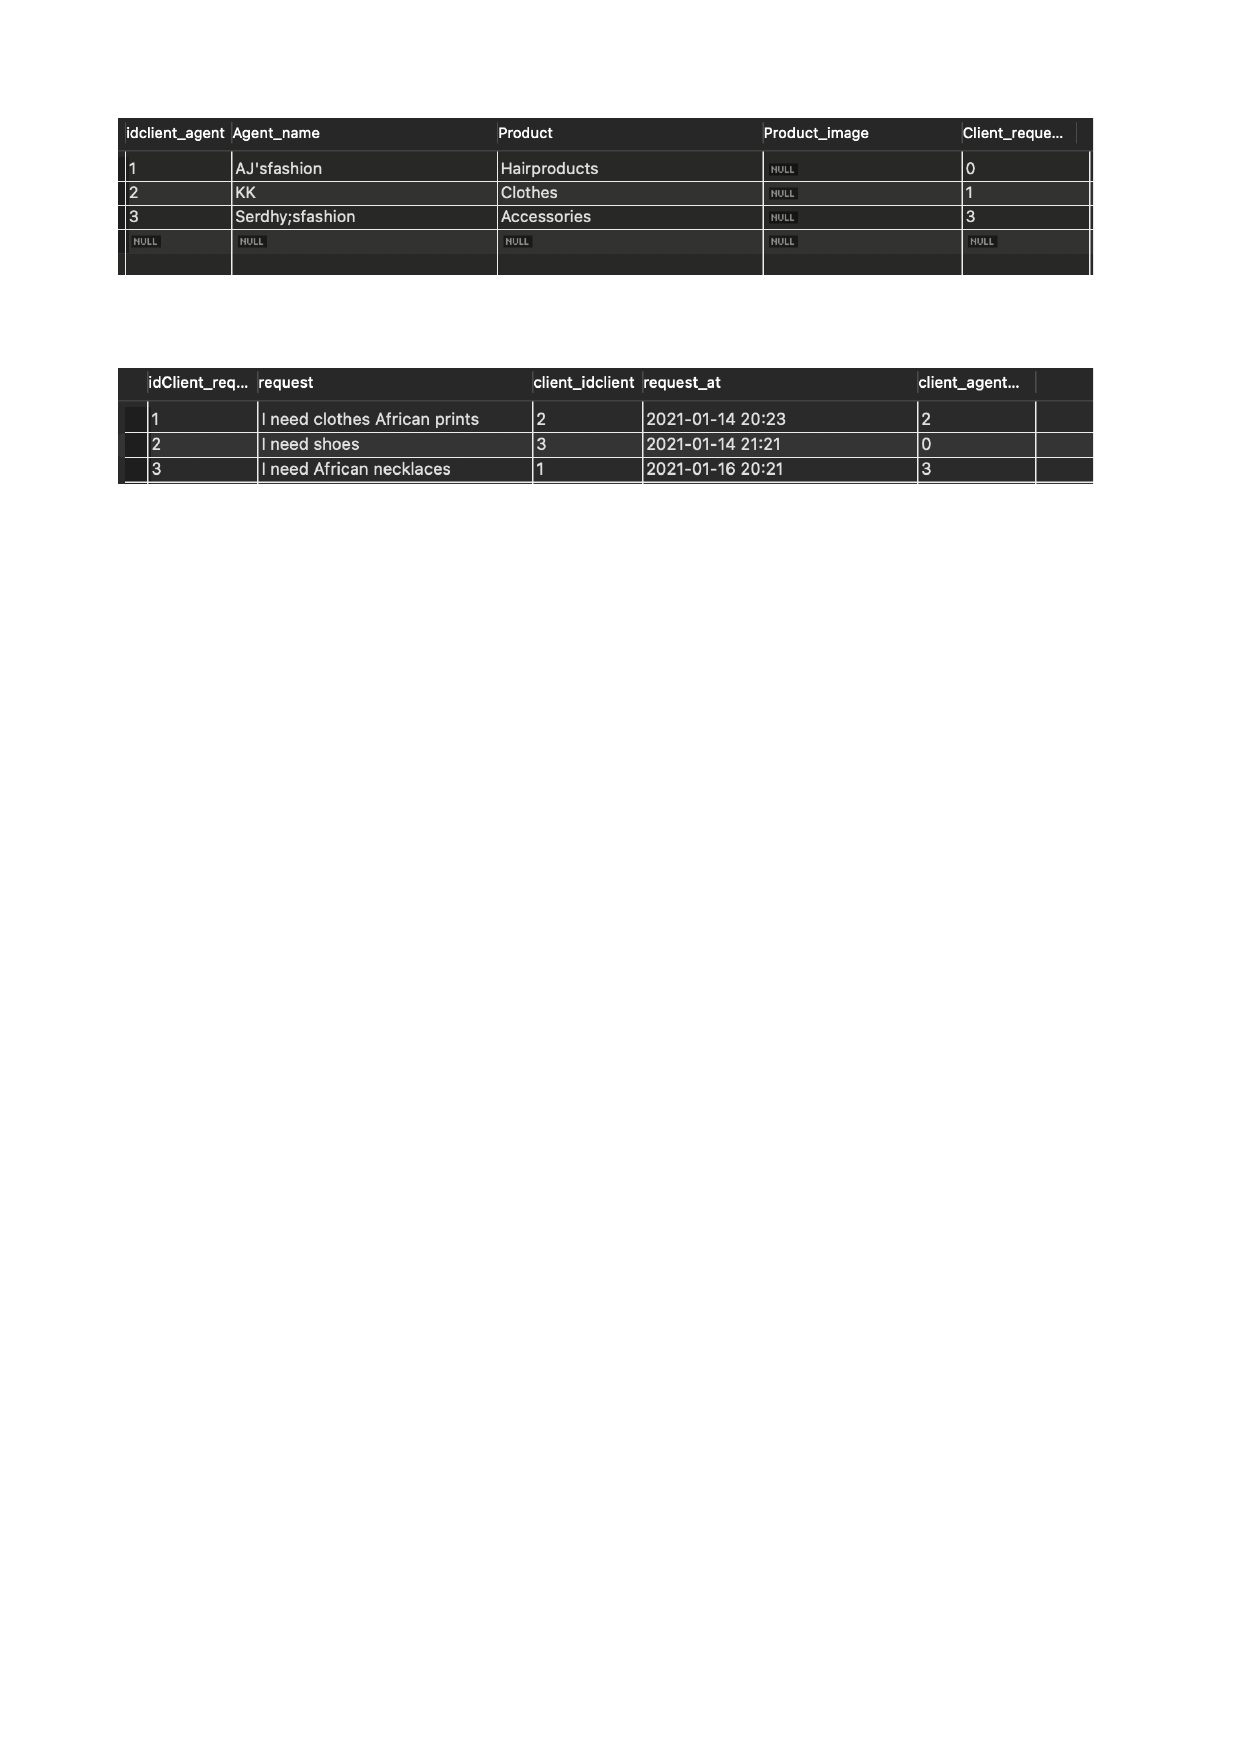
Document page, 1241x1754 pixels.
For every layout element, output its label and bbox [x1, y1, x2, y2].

picture [118, 368, 1094, 484]
picture [118, 118, 1094, 275]
